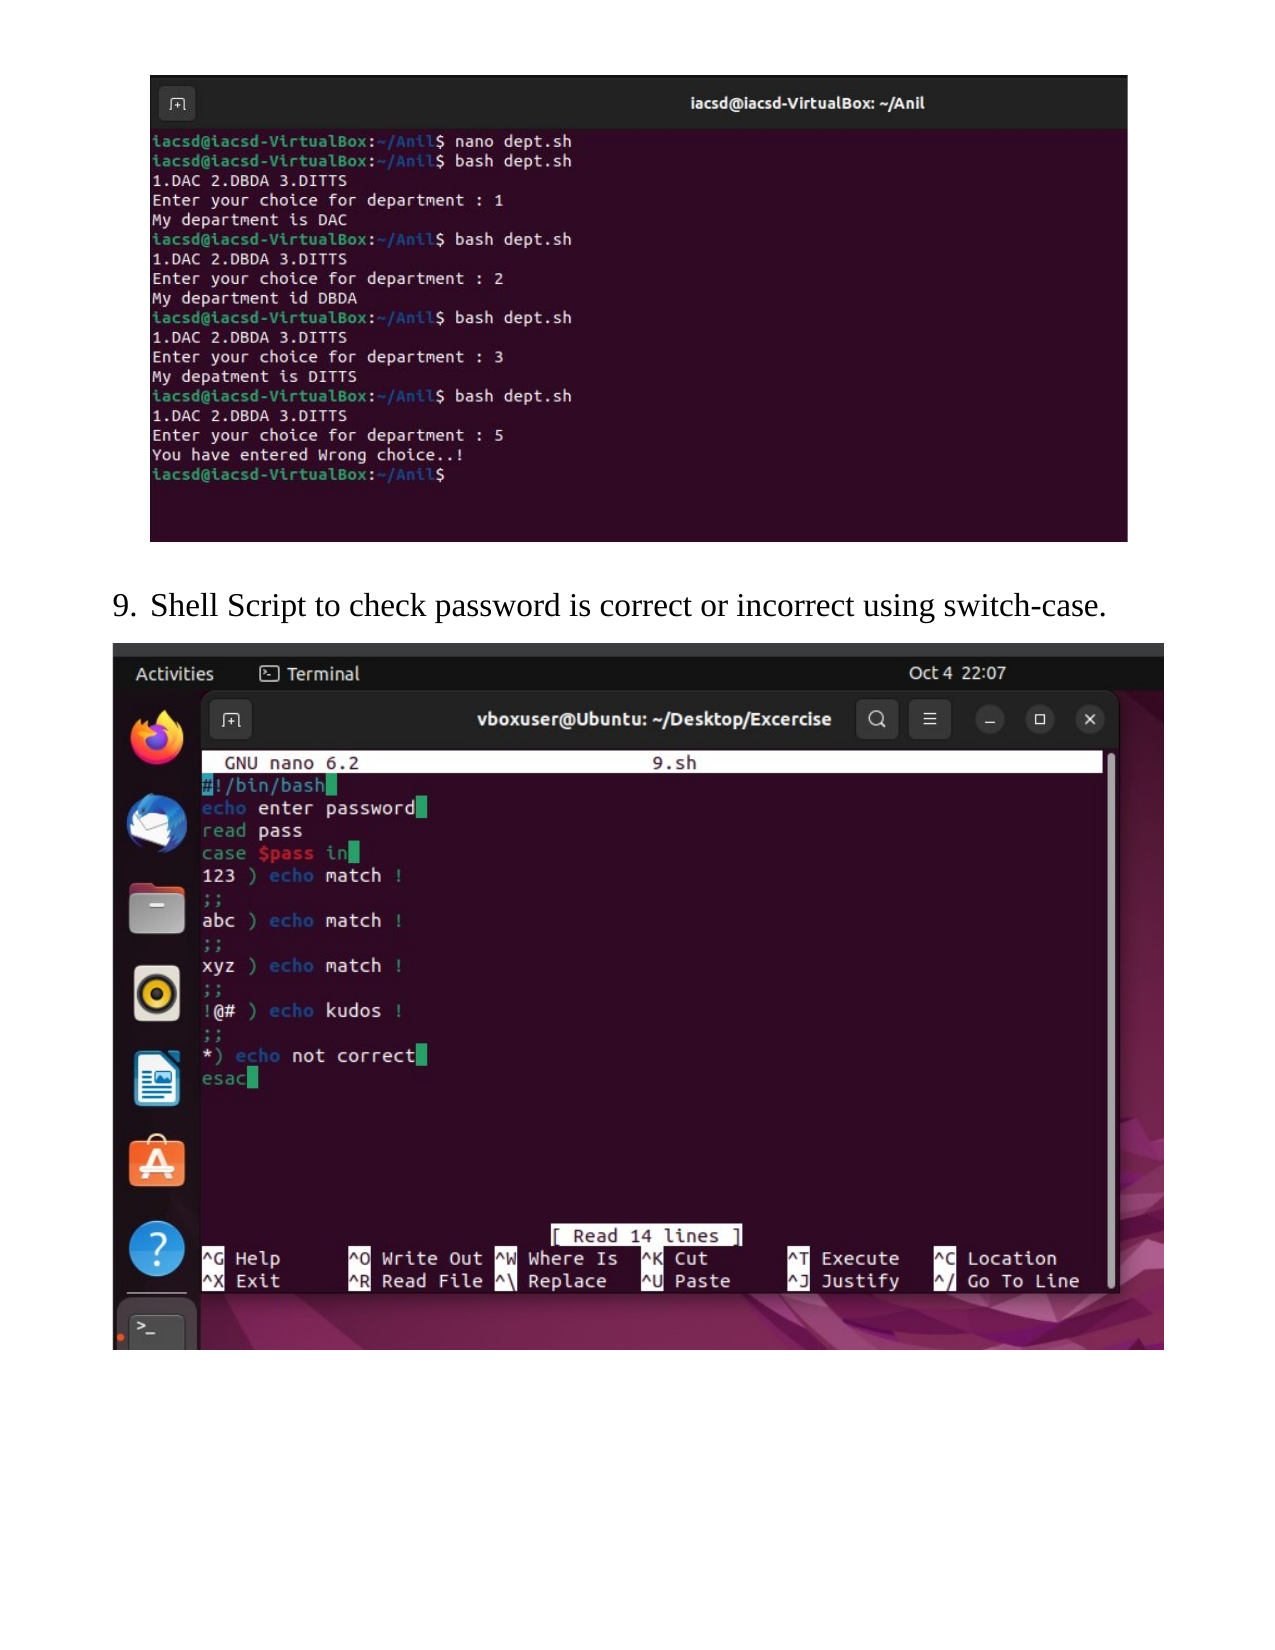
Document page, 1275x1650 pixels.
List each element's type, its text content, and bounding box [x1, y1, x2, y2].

picture [150, 75, 1128, 542]
picture [112, 643, 1164, 1350]
list Shell Script to check password is correct or incorrect using switch-case. [112, 585, 1200, 623]
